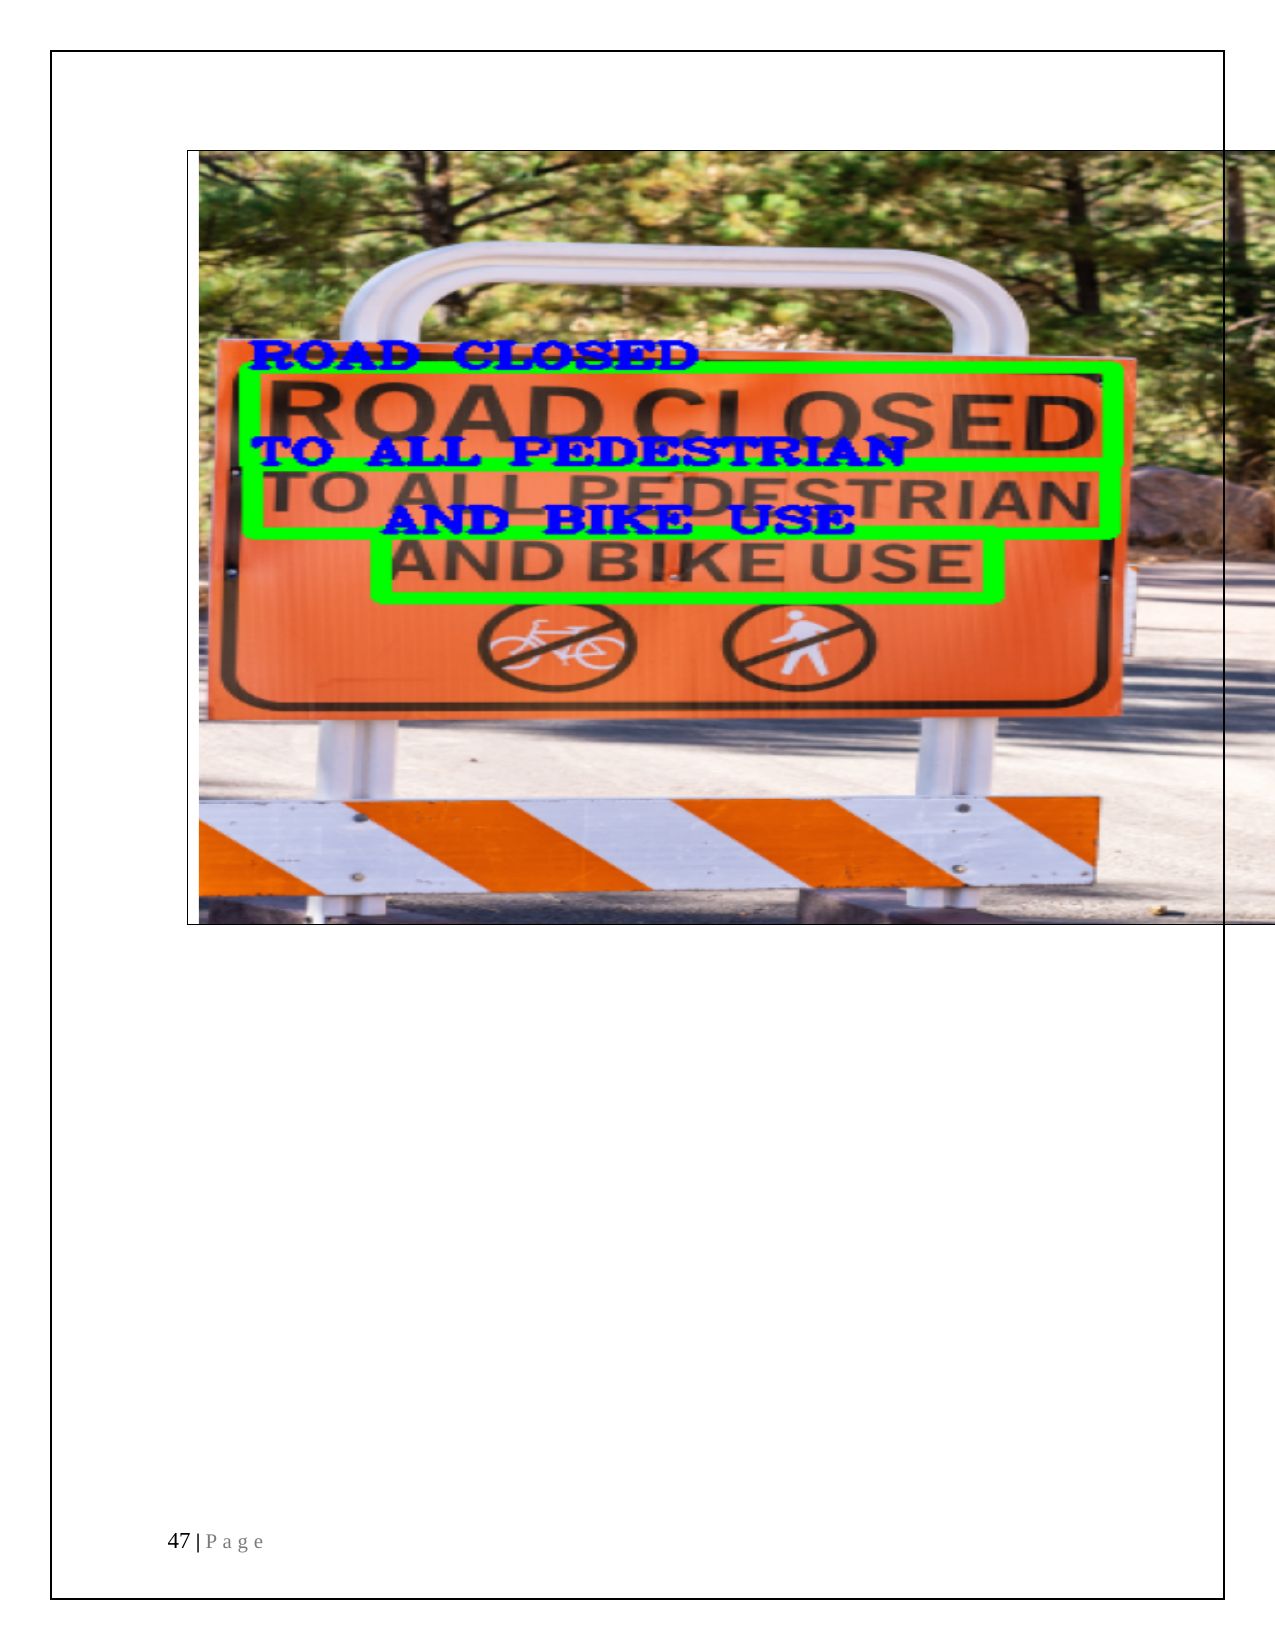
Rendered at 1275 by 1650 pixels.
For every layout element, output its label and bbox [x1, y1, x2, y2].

picture [198, 151, 1223, 924]
picture [1225, 151, 1275, 924]
table_header [188, 151, 198, 924]
